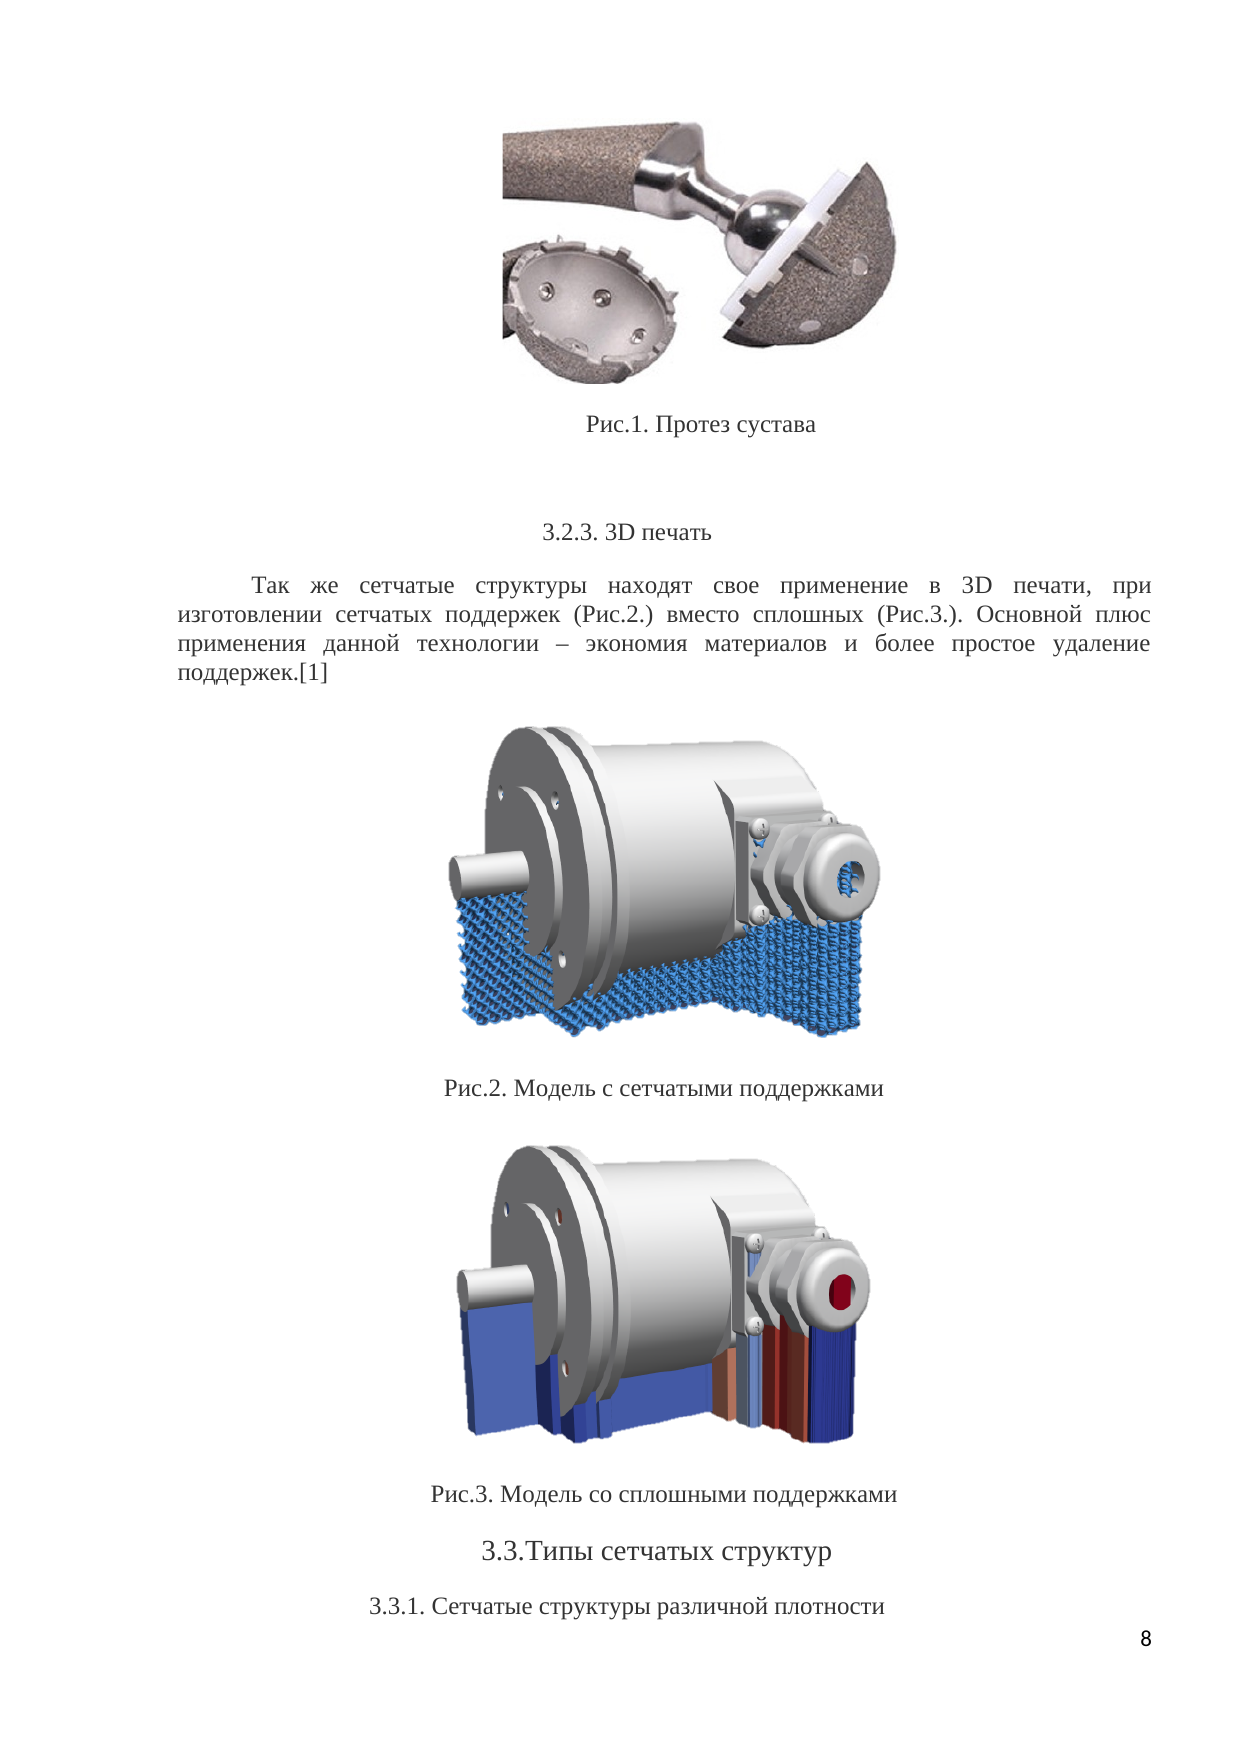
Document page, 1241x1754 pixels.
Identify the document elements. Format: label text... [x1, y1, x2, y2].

picture [502, 118, 899, 384]
table_cell Рис.1. Протез сустава [177, 409, 1151, 463]
picture [430, 710, 898, 1049]
text 3.3.Типы сетчатых структур [161, 1533, 1152, 1566]
table_cell [177, 1127, 1151, 1479]
table_header [177, 710, 1151, 1073]
text 3.3.1. Сетчатые структуры различной плотности [102, 1591, 1152, 1620]
table_header [177, 118, 1151, 409]
text 3.2.3. 3D печать [102, 517, 1152, 545]
table_cell Рис.3. Модель со сплошными поддержками [177, 1479, 1151, 1533]
picture [437, 1127, 890, 1455]
table_cell Рис.2. Модель с сетчатыми поддержками [177, 1074, 1151, 1127]
text Так же сетчатые структуры находят свое применение в 3D печати, при изготовлении сетчатых поддержек (Рис.2.) вместо сплошных (Рис.3.). Основной плюс применения данной технологии – экономия материалов и более простое удаление поддержек.[1] [177, 570, 1152, 685]
